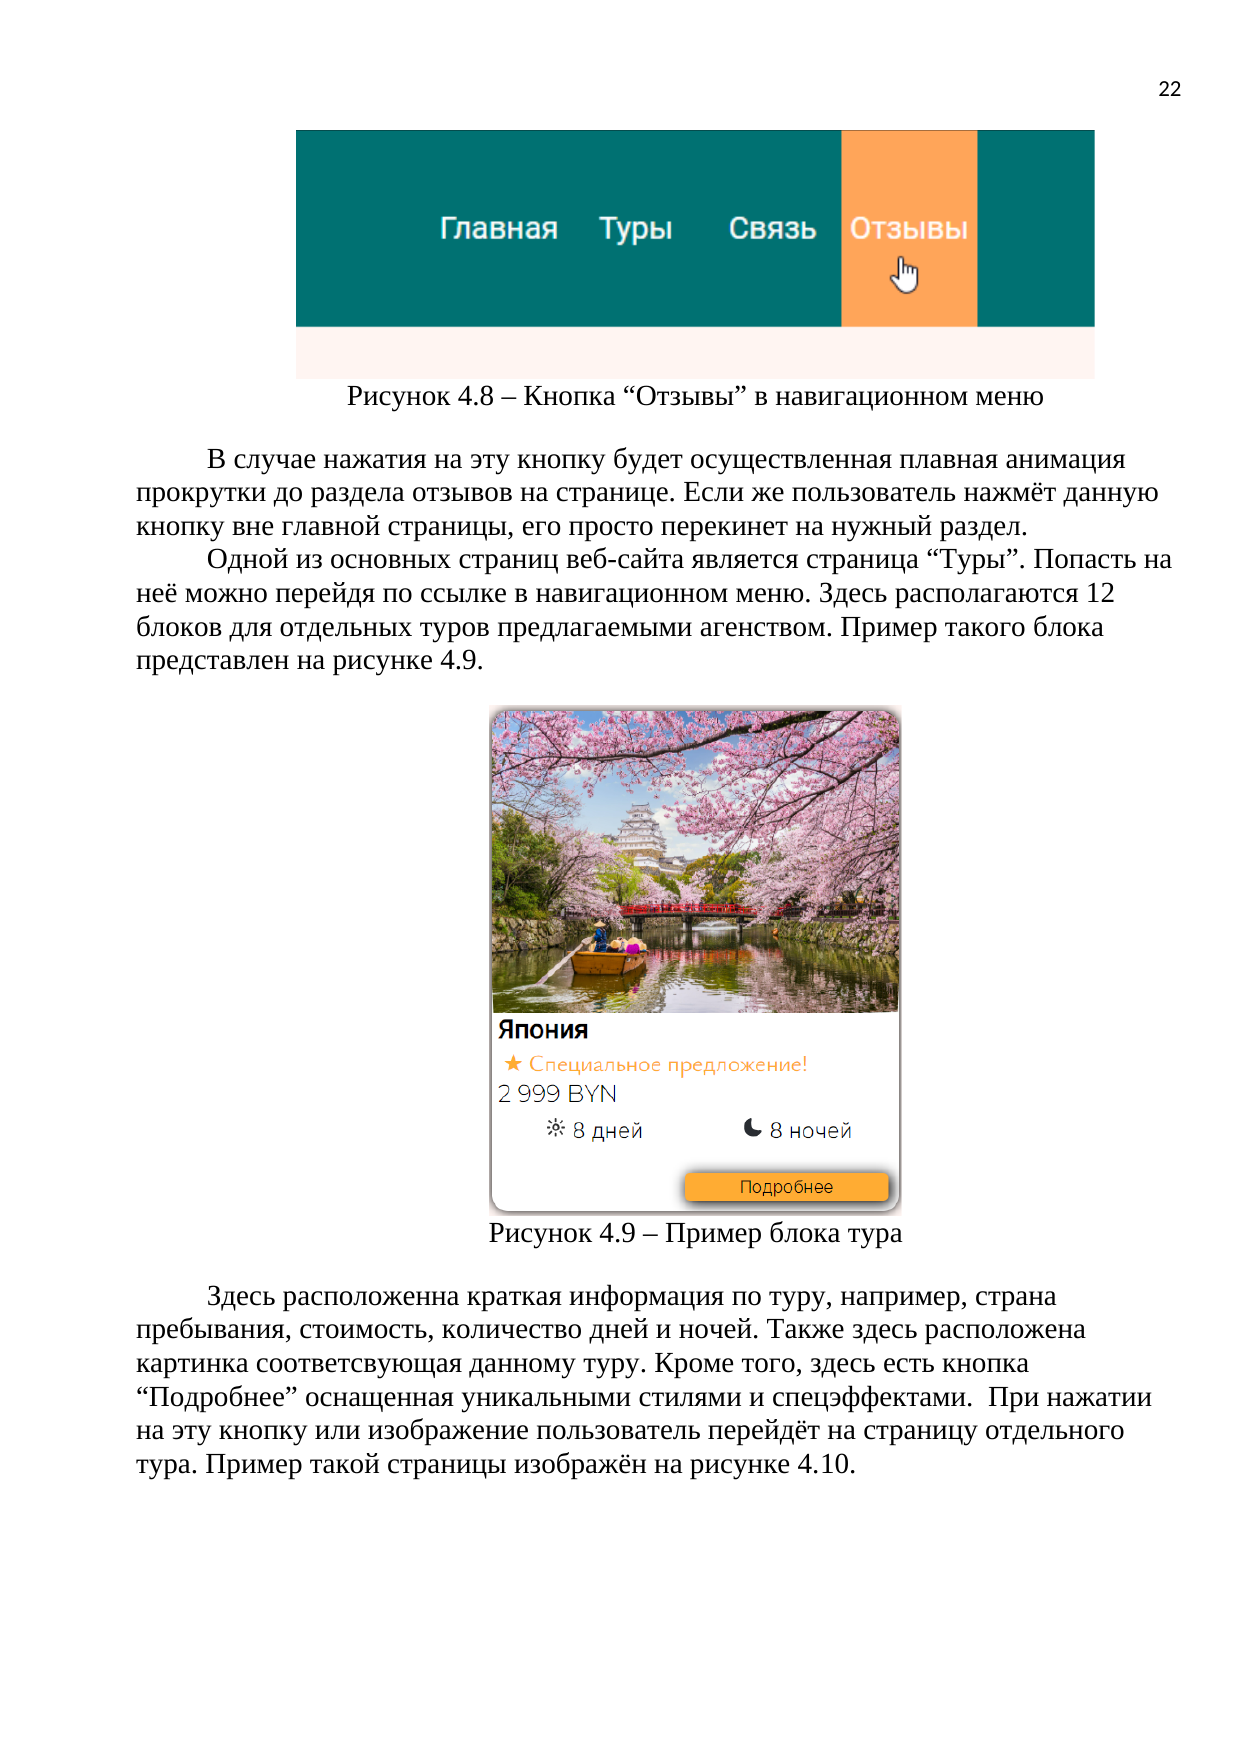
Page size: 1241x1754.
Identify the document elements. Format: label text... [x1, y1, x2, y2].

text Рисунок 4.9 – Пример блока тура [136, 1215, 1181, 1249]
text Здесь расположенна краткая информация по туру, например, страна пребывания, стоимость, количество дней и ночей. Также здесь расположена картинка соответсвующая данному туру. Кроме того, здесь есть кнопка “Подробнее” оснащенная уникальными стилями и спецэффектами. При нажатии на эту кнопку или изображение пользователь перейдёт на страницу отдельного тура. Пример такой страницы изображён на рисунке 4.10. [136, 1278, 1181, 1479]
text Рисунок 4.8 – Кнопка “Отзывы” в навигационном меню [136, 378, 1181, 412]
text В случае нажатия на эту кнопку будет осуществленная плавная анимация прокрутки до раздела отзывов на странице. Если же пользователь нажмёт данную кнопку вне главной страницы, его просто перекинет на нужный раздел. [136, 441, 1181, 542]
picture [489, 705, 902, 1216]
picture [296, 130, 1095, 379]
text Одной из основных страниц веб-сайта является страница “Туры”. Попасть на неё можно перейдя по ссылке в навигационном меню. Здесь располагаются 12 блоков для отдельных туров предлагаемыми агенством. Пример такого блока представлен на рисунке 4.9. [136, 542, 1181, 676]
